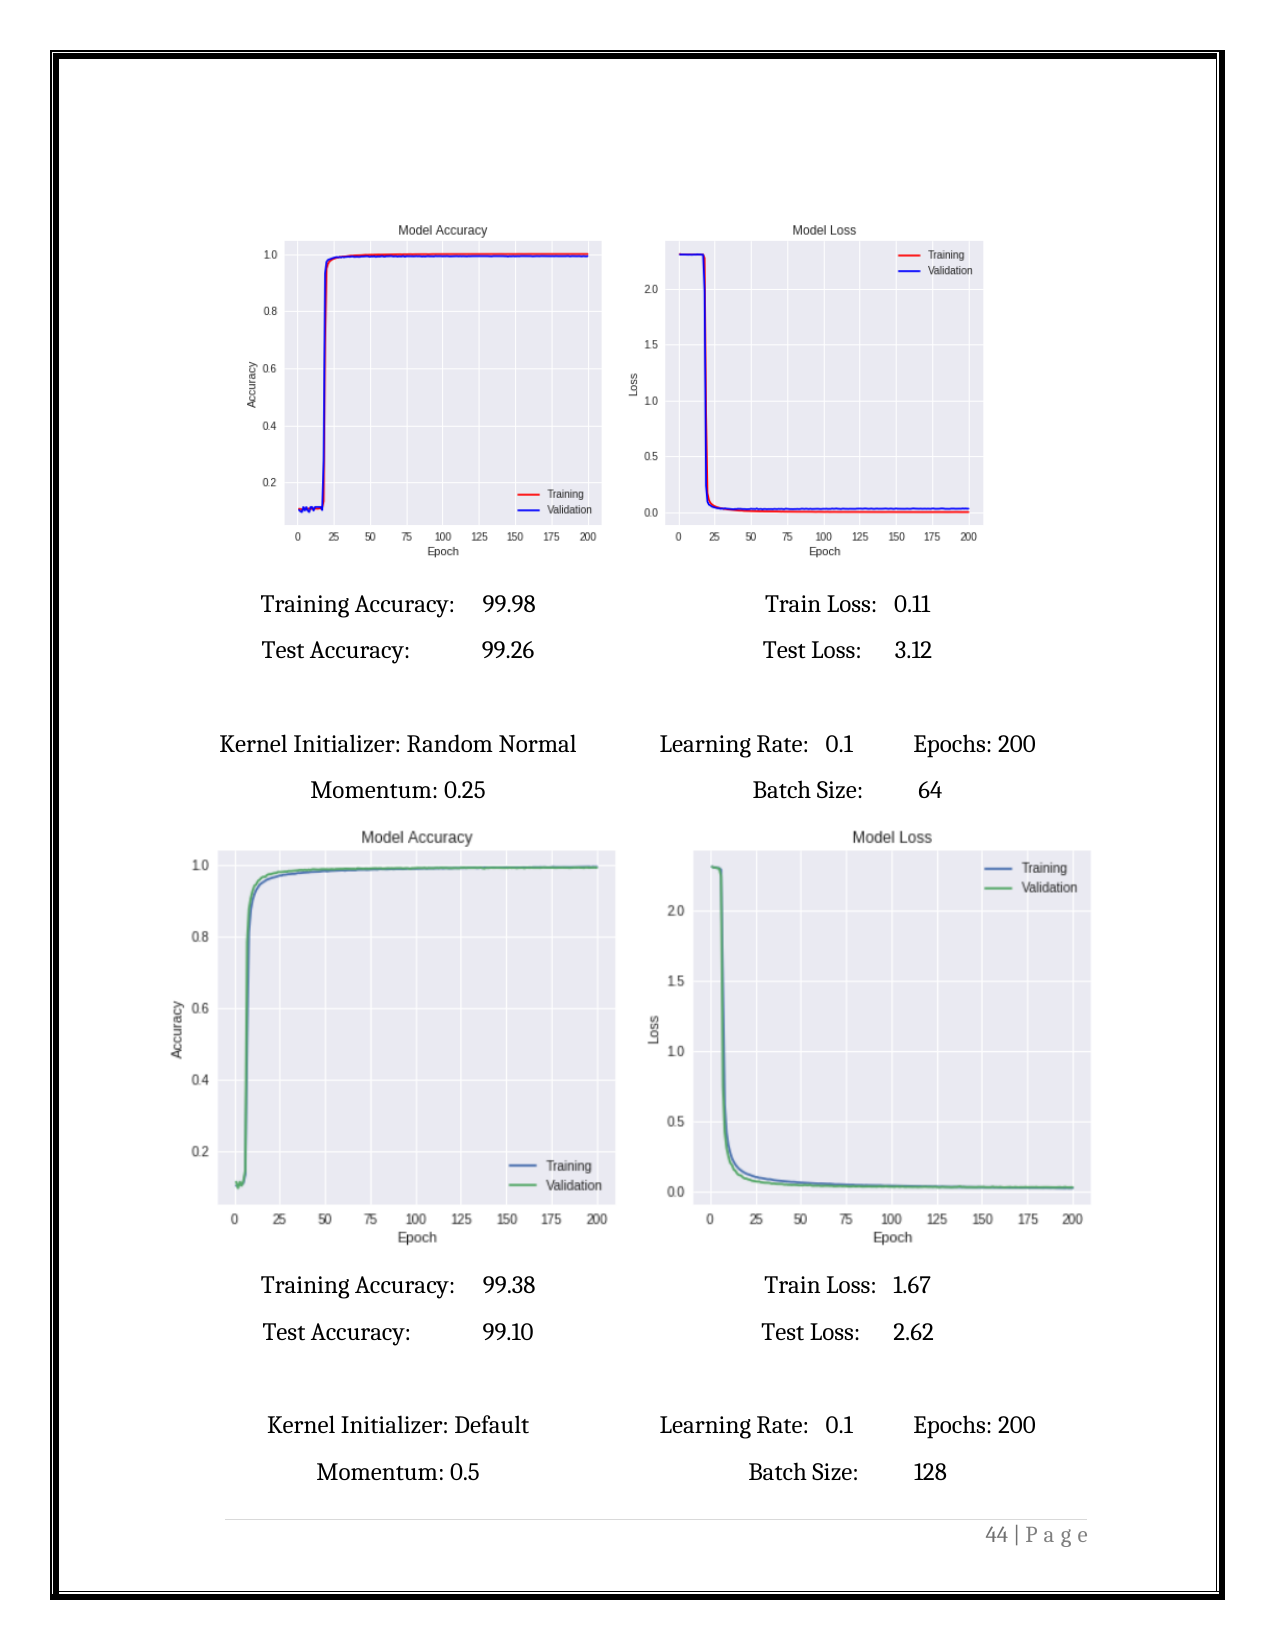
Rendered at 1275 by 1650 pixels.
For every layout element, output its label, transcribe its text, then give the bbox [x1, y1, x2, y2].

table_cell Batch Size: 64 [638, 776, 1087, 822]
table_header Training Accuracy: 99.38 [188, 1271, 637, 1318]
table_cell Test Accuracy: 99.26 [188, 636, 637, 683]
table_header Learning Rate: 0.1 Epochs: 200 [638, 1411, 1087, 1458]
table_cell Momentum: 0.5 [188, 1458, 637, 1504]
table_header Training Accuracy: 99.98 [188, 590, 637, 636]
table_header Learning Rate: 0.1 Epochs: 200 [638, 730, 1087, 776]
table_cell Batch Size: 128 [638, 1458, 1087, 1504]
table_header Kernel Initializer: Default [188, 1411, 637, 1458]
table_cell Momentum: 0.25 [188, 776, 637, 822]
table_cell Test Loss: 2.62 [638, 1318, 1087, 1364]
picture [157, 822, 1108, 1254]
table_header Kernel Initializer: Random Normal [188, 730, 637, 776]
picture [172, 197, 1073, 572]
table_header Train Loss: 0.11 [638, 590, 1087, 636]
table_cell Test Loss: 3.12 [638, 636, 1087, 683]
table_header Train Loss: 1.67 [638, 1271, 1087, 1318]
table_cell Test Accuracy: 99.10 [188, 1318, 637, 1364]
